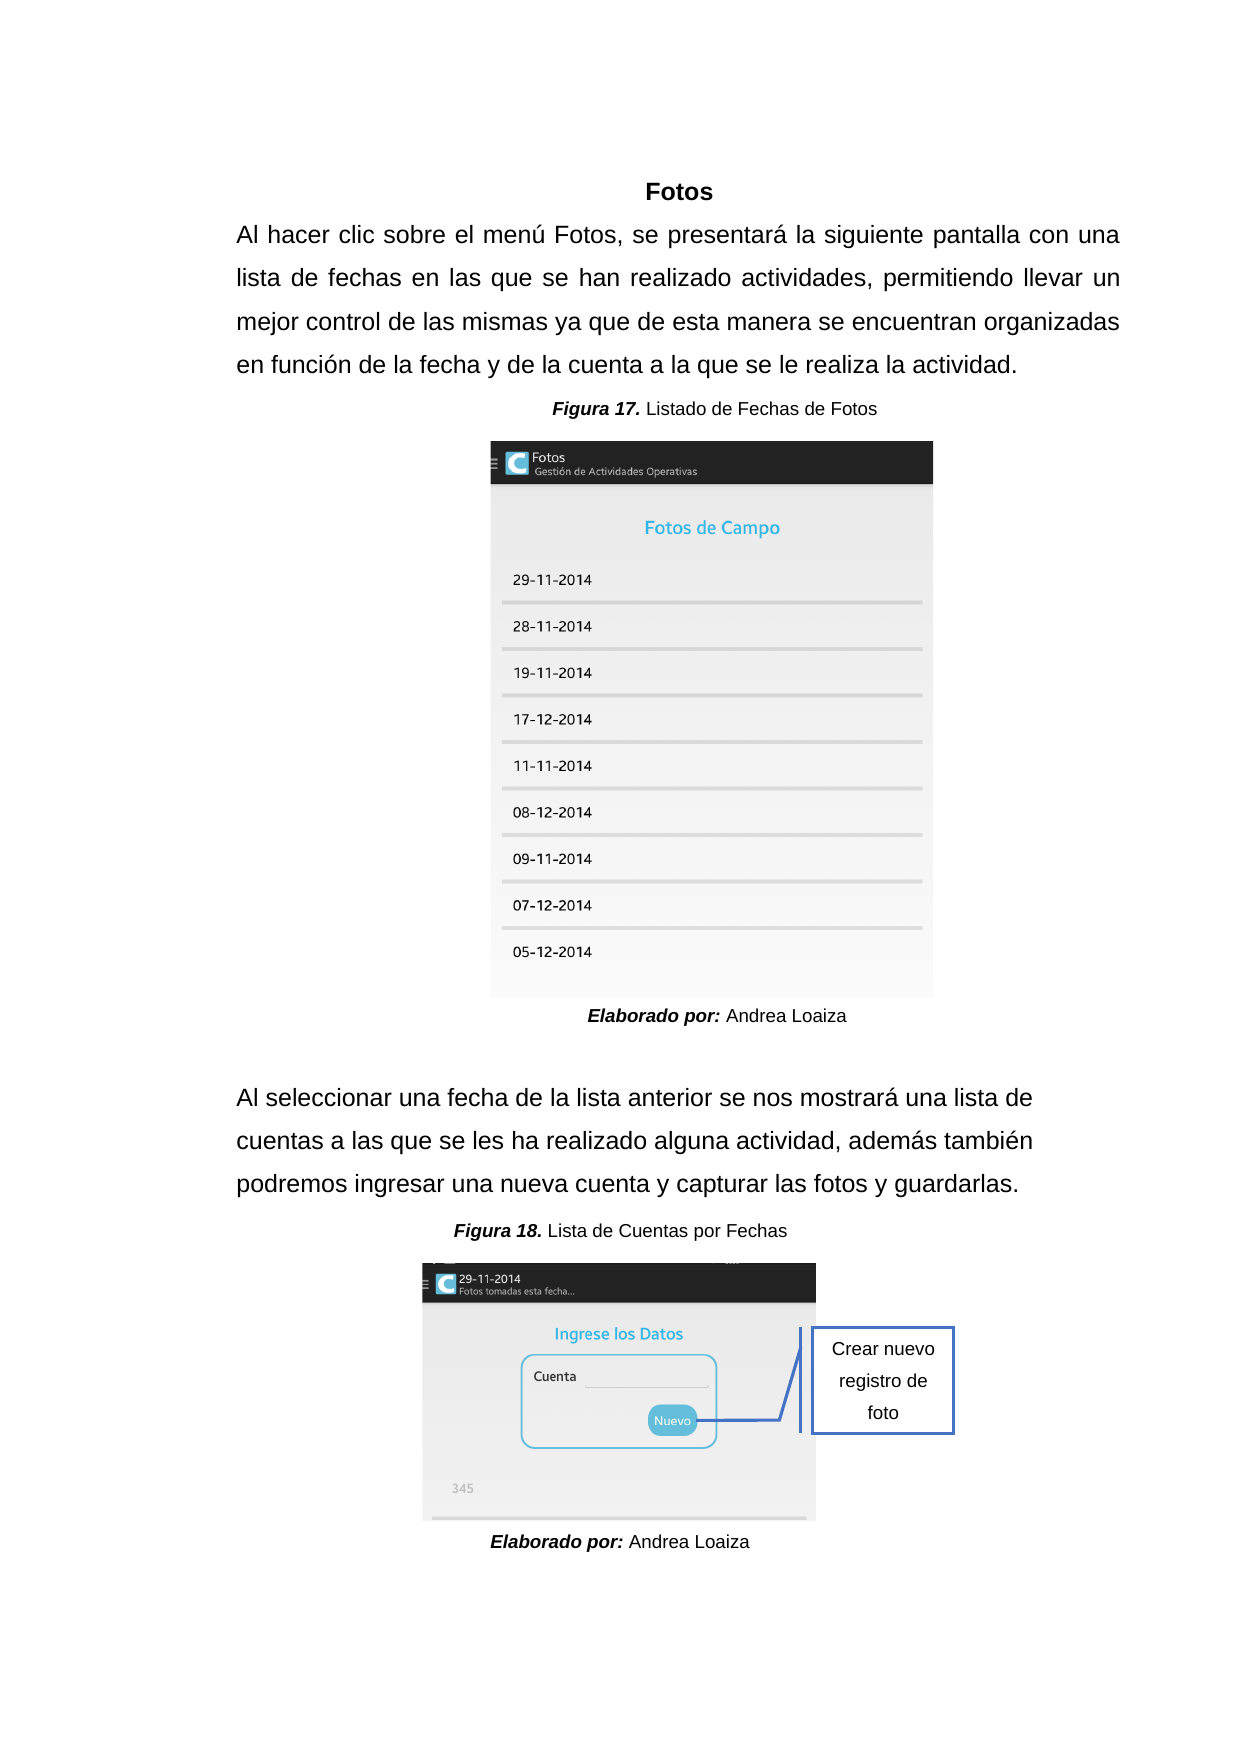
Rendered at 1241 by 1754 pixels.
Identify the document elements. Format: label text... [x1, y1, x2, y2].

text Al seleccionar una fecha de la lista anterior se nos mostrará una lista de cuentas a las que se les ha realizado alguna actividad, además también podremos ingresar una nueva cuenta y capturar las fotos y guardarlas. [236, 1083, 1122, 1198]
picture [422, 1263, 816, 1521]
picture [490, 441, 934, 998]
text Al hacer clic sobre el menú Fotos, se presentará la siguiente pantalla con una lista de fechas en las que se han realizado actividades, permitiendo llevar un mejor control de las mismas ya que de esta manera se encuentran organizadas en función de la fecha y de la cuenta a la que se le realiza la actividad. [236, 220, 1122, 378]
text Fotos [236, 177, 1122, 206]
